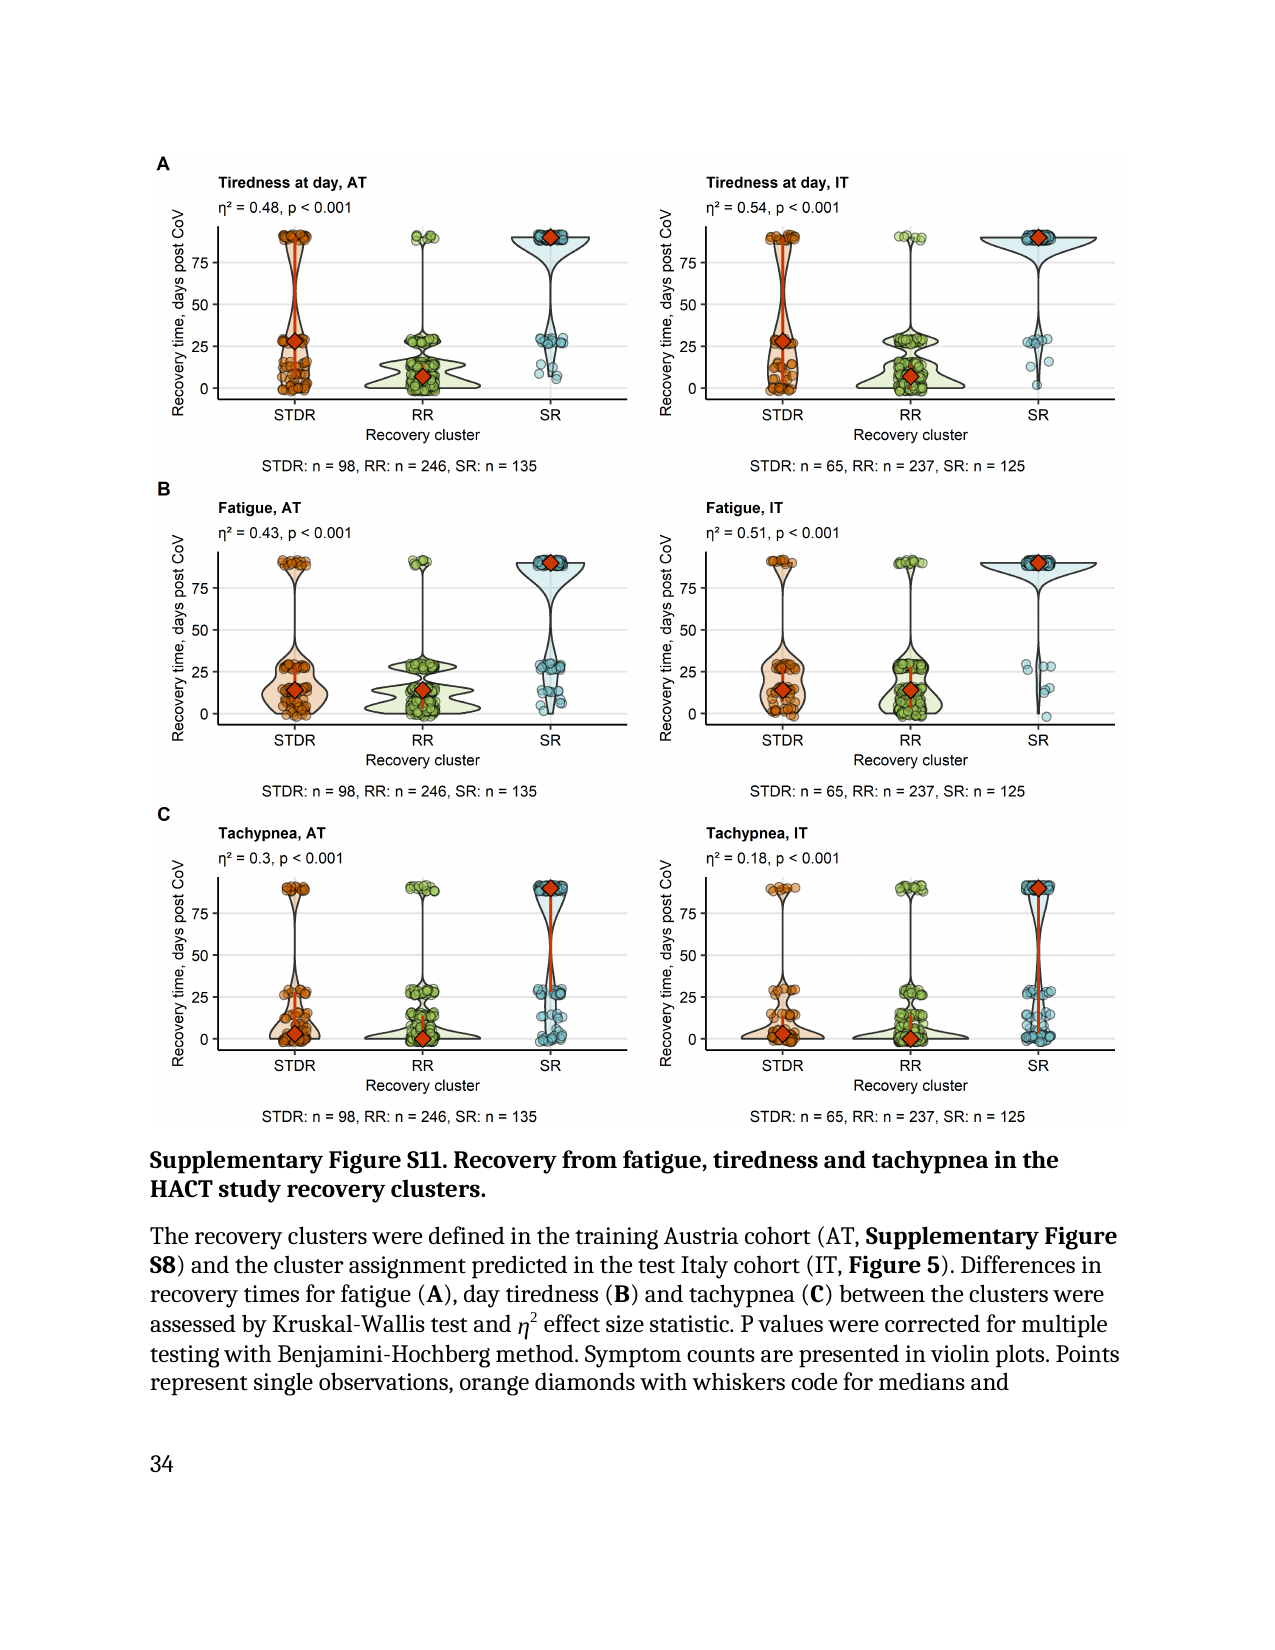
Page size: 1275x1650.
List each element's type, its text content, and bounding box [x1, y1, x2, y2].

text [150, 1222, 1125, 1397]
picture [150, 150, 1125, 1125]
text Supplementary Figure S11. Recovery from fatigue, tiredness and tachypnea in the HACT study recovery clusters. [150, 1146, 1125, 1203]
